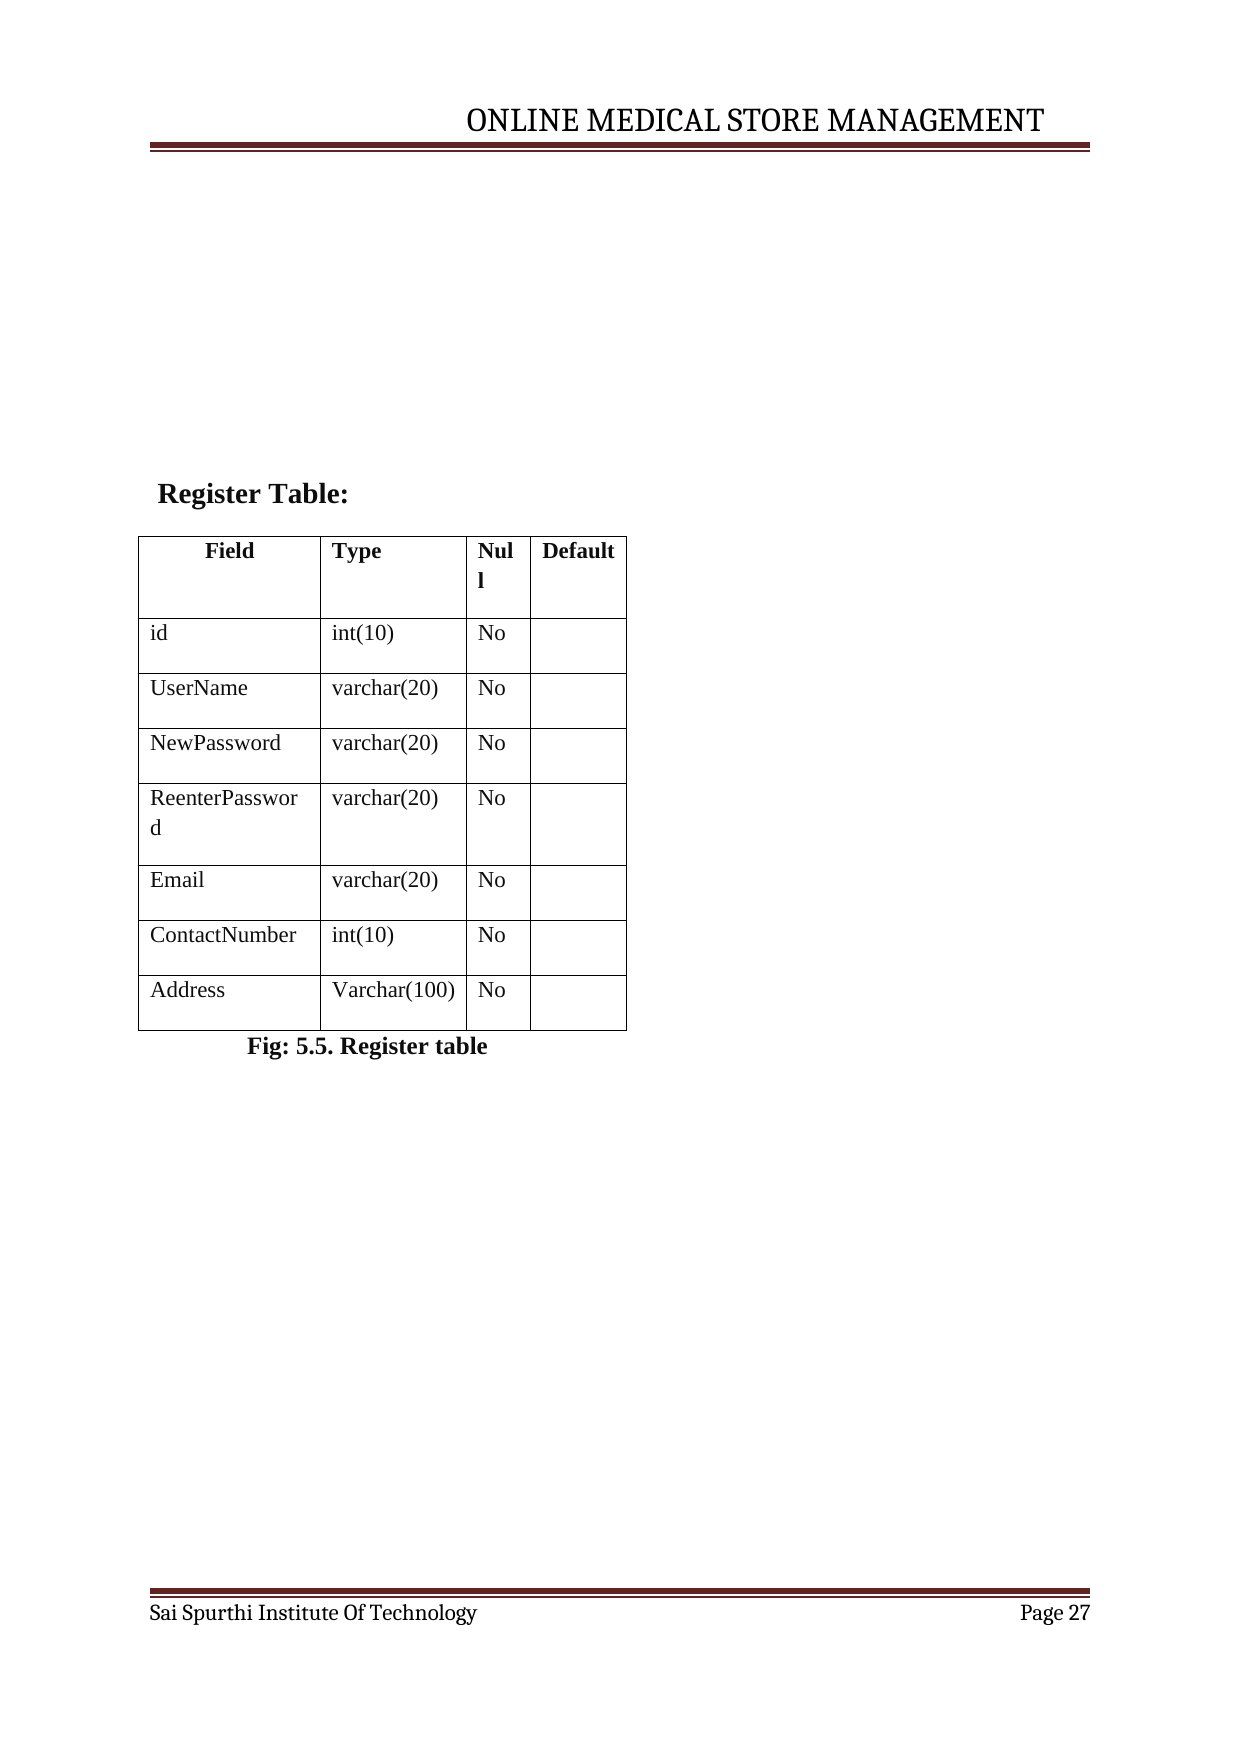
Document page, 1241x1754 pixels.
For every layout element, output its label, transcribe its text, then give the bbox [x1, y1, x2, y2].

table_cell [531, 976, 626, 1030]
table_cell varchar(20) [321, 674, 466, 728]
text Register Table: [150, 476, 1090, 510]
table_cell varchar(20) [321, 866, 466, 920]
table_cell [531, 921, 626, 975]
text Fig: 5.5. Register table [150, 1031, 1090, 1059]
table_cell ReenterPassword [139, 784, 320, 865]
table_cell No [467, 674, 530, 728]
table_cell varchar(20) [321, 729, 466, 783]
table_cell Address [139, 976, 320, 1030]
table_cell NewPassword [139, 729, 320, 783]
table_header Default [531, 537, 626, 618]
table_cell UserName [139, 674, 320, 728]
table_cell No [467, 921, 530, 975]
table_cell id [139, 619, 320, 673]
table_cell No [467, 784, 530, 865]
table_cell int(10) [321, 619, 466, 673]
table_cell [531, 674, 626, 728]
table_header Type [321, 537, 466, 618]
table_header Field [139, 537, 320, 618]
table_cell [531, 784, 626, 865]
table_cell Email [139, 866, 320, 920]
table_cell varchar(20) [321, 784, 466, 865]
table_cell No [467, 866, 530, 920]
table_cell No [467, 976, 530, 1030]
table_cell No [467, 729, 530, 783]
table_cell int(10) [321, 921, 466, 975]
table_header Null [467, 537, 530, 618]
table_cell Varchar(100) [321, 976, 466, 1030]
table_cell [531, 866, 626, 920]
table_cell [531, 619, 626, 673]
table_cell ContactNumber [139, 921, 320, 975]
table_cell [531, 729, 626, 783]
table_cell No [467, 619, 530, 673]
